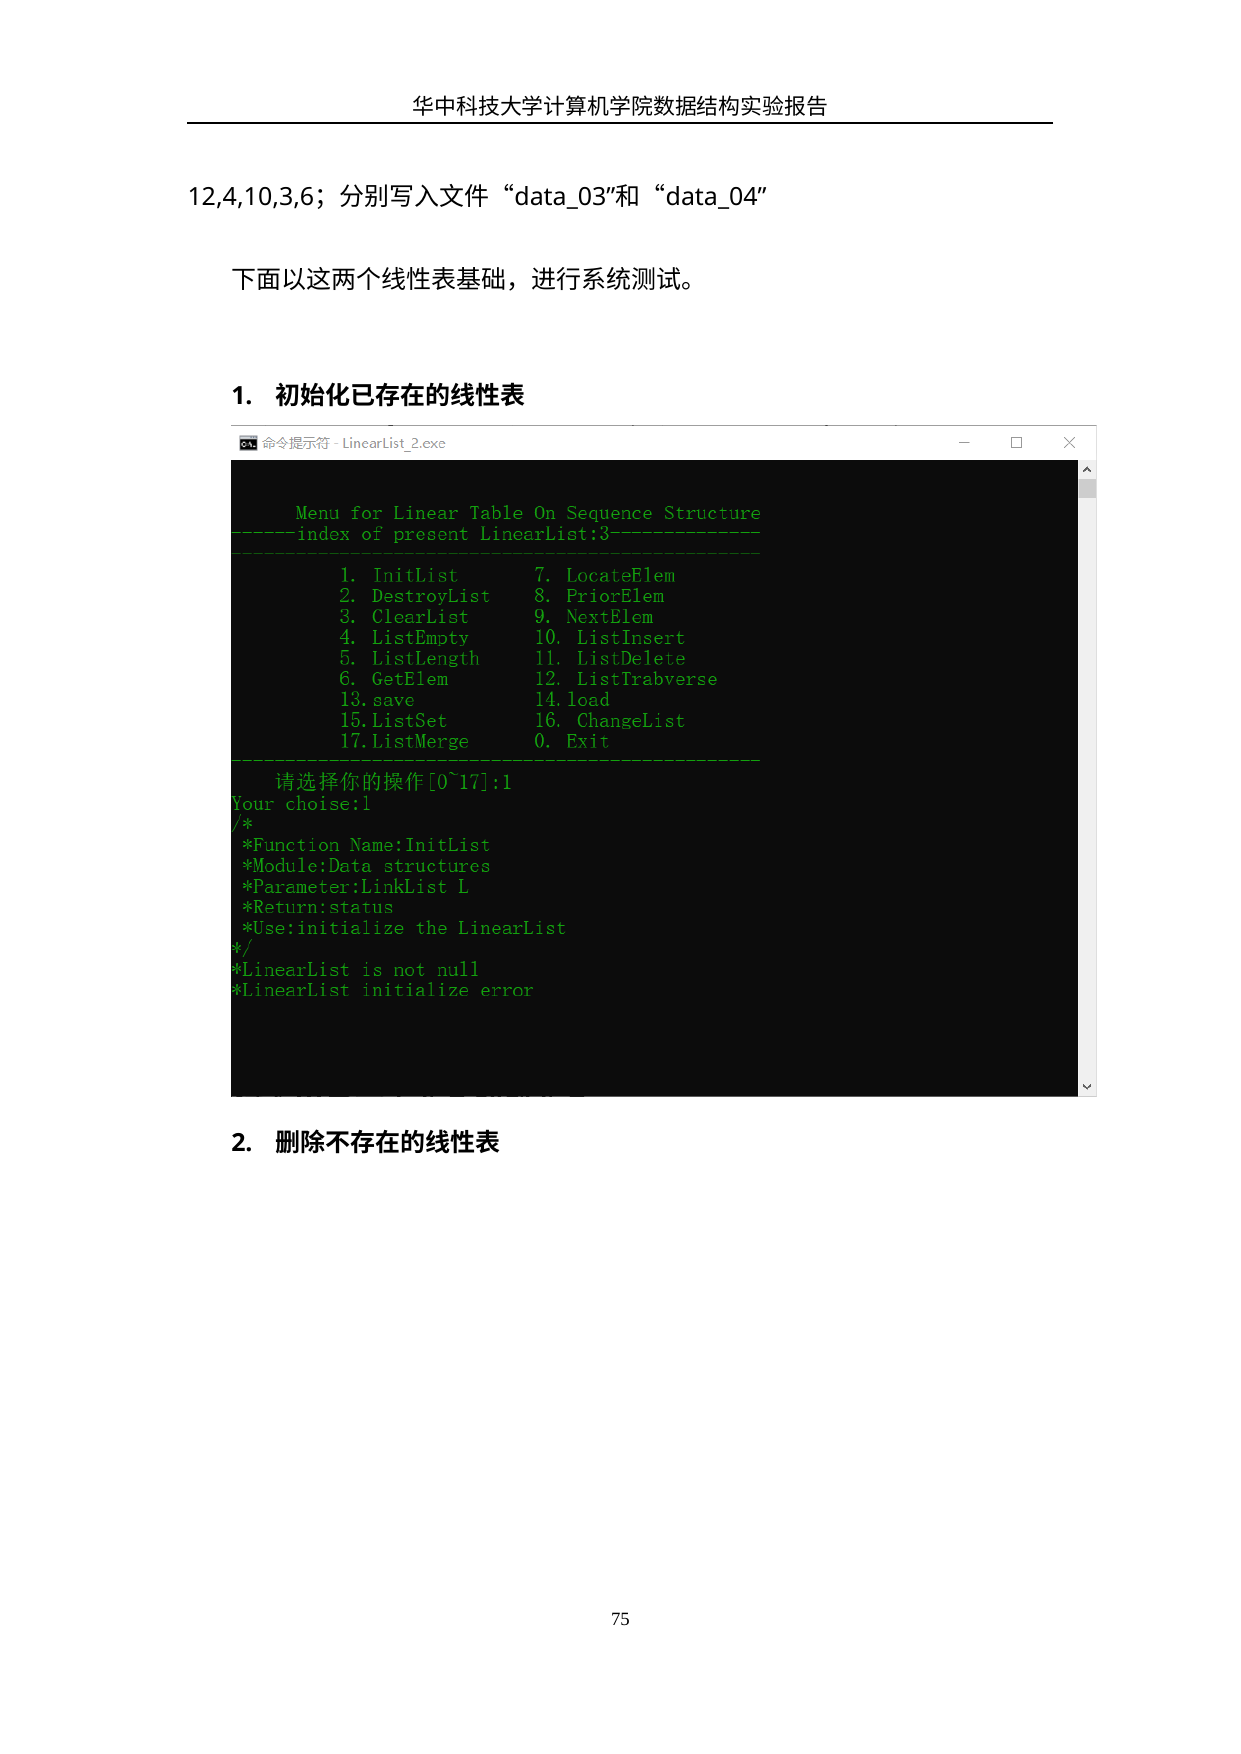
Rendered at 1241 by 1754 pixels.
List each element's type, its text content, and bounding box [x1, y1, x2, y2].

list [187, 162, 1053, 227]
list 初始化已存在的线性表 [187, 361, 1053, 426]
list 删除不存在的线性表 [187, 1108, 1053, 1173]
picture [231, 425, 1097, 1097]
list 下面以这两个线性表基础，进行系统测试。 [187, 245, 1053, 310]
